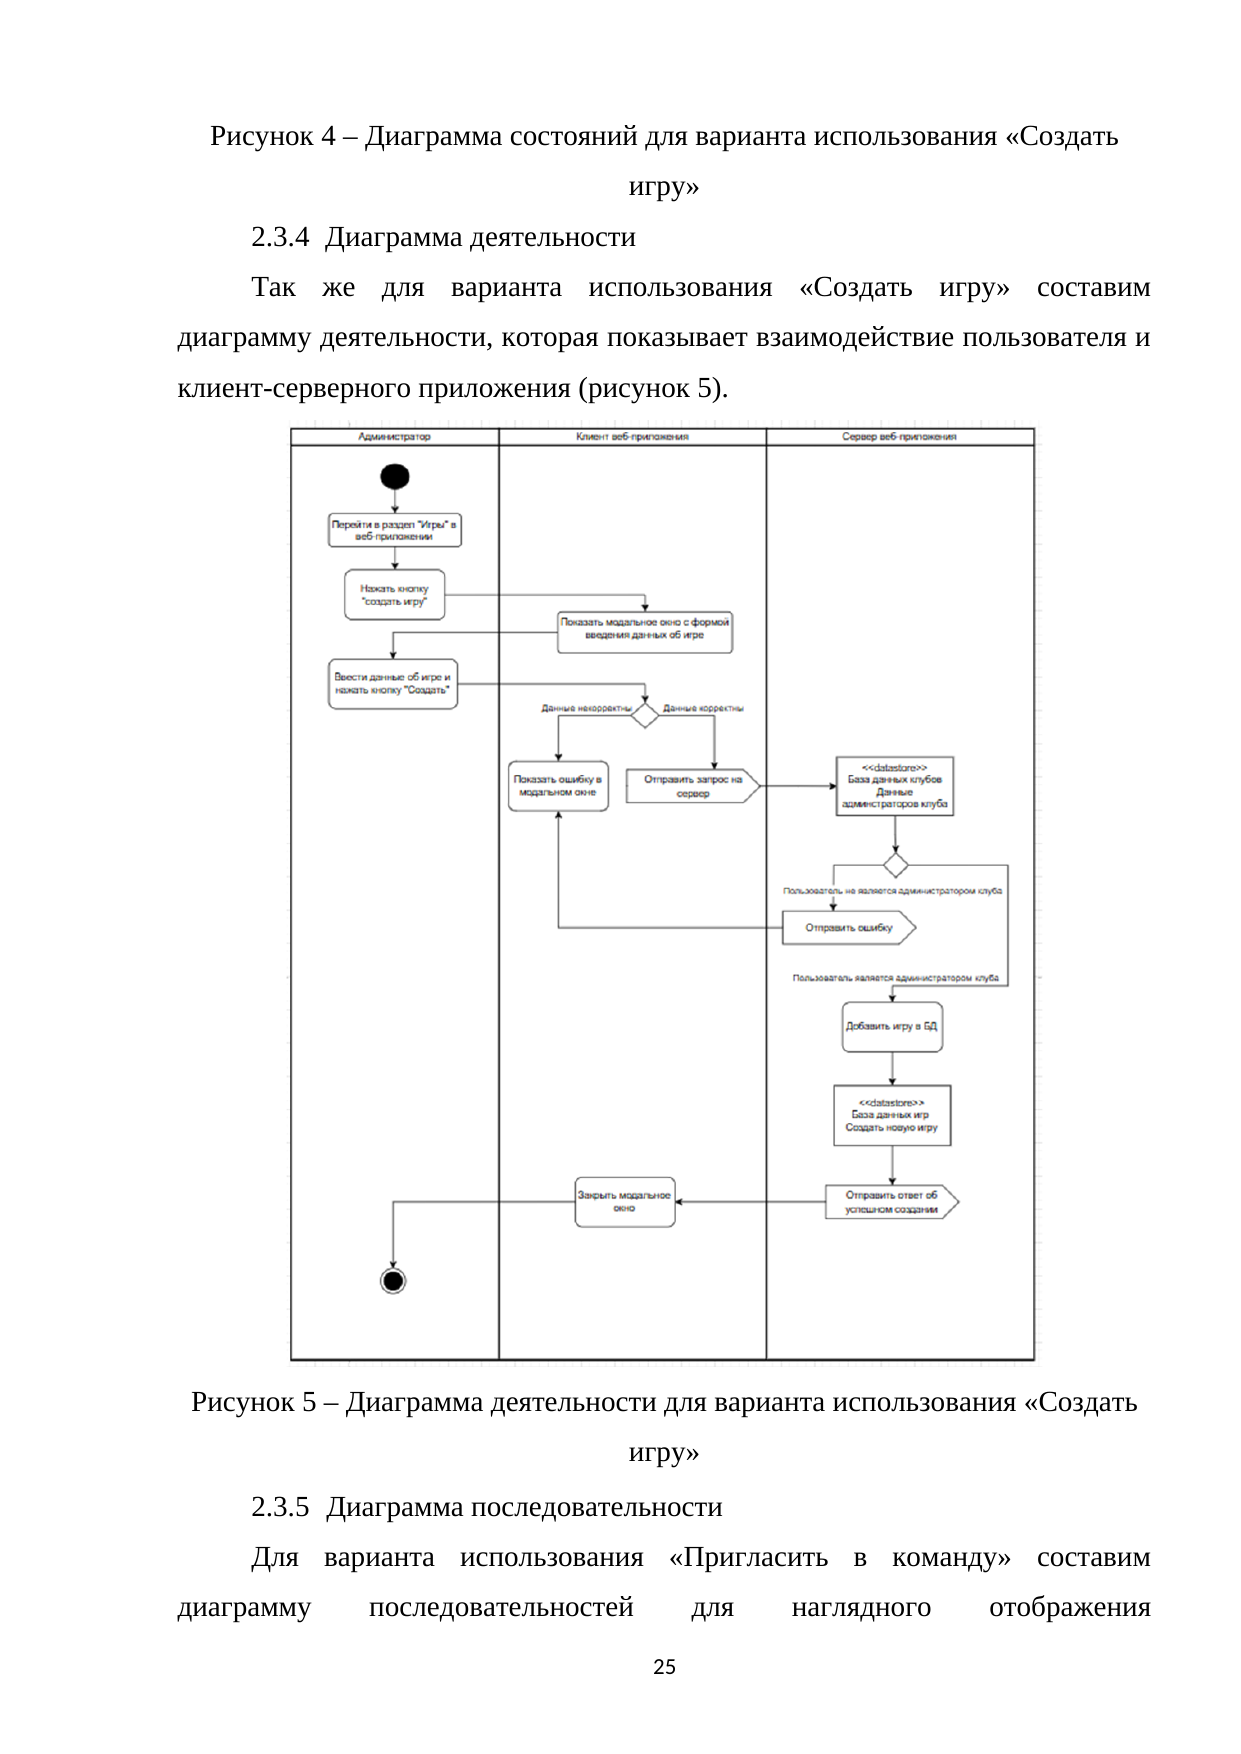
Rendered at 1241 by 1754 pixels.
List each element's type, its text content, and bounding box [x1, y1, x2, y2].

text Диаграмма деятельности [251, 219, 1152, 252]
subtitle Диаграмма последовательности [251, 1489, 1152, 1522]
text Рисунок 5 – Диаграмма деятельности для варианта использования «Создать игру» [177, 1384, 1152, 1468]
picture [286, 420, 1043, 1367]
text Рисунок 4 – Диаграмма состояний для варианта использования «Создать игру» [177, 118, 1152, 202]
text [177, 1539, 1152, 1623]
text Так же для варианта использования «Создать игру» составим диаграмму деятельности, которая показывает взаимодействие пользователя и клиент-серверного приложения (рисунок 5). [177, 269, 1152, 403]
